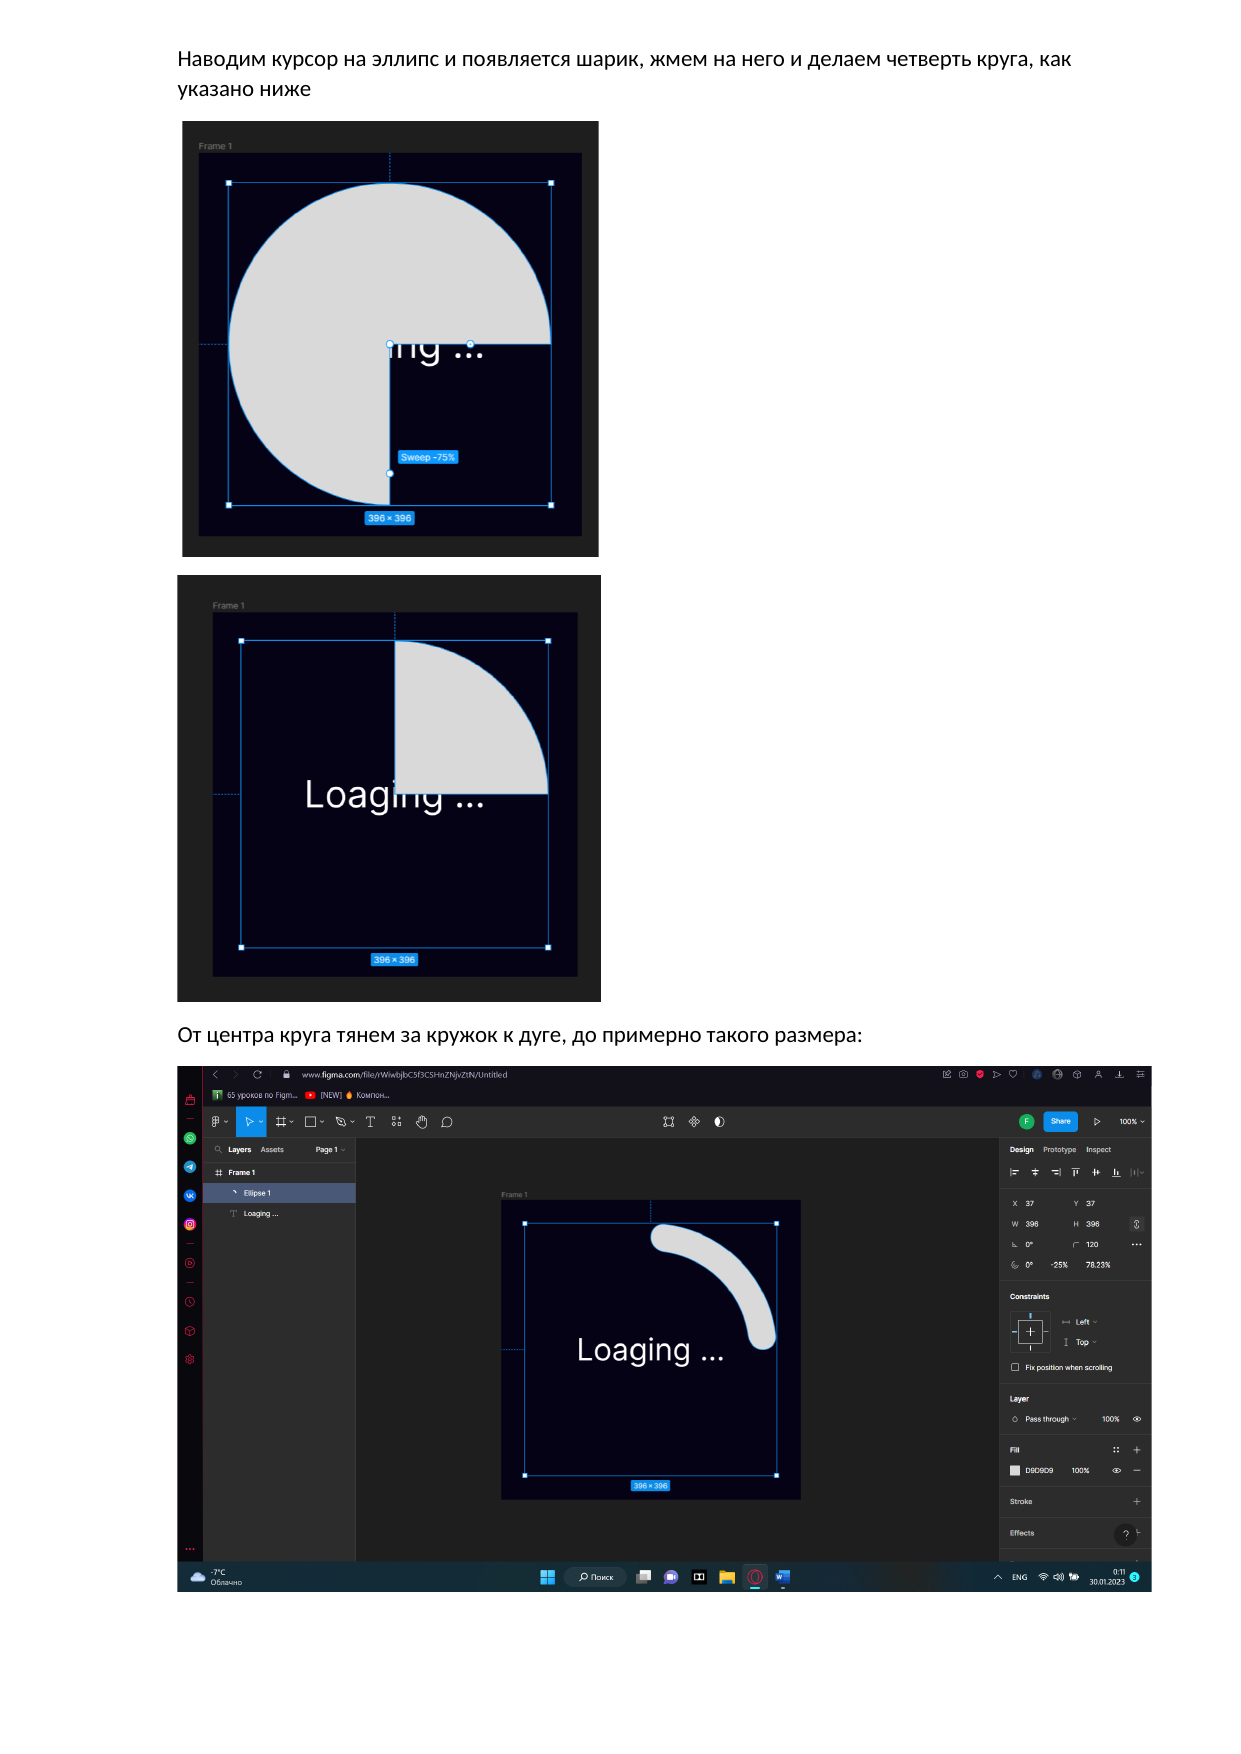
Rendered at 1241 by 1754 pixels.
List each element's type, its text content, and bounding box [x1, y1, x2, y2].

picture [177, 1066, 1152, 1592]
text От центра круга тянем за кружок к дуге, до примерно такого размера: [177, 1020, 1152, 1048]
picture [182, 121, 599, 557]
text Наводим курсор на эллипс и появляется шарик, жмем на него и делаем четверть круга, как указано ниже [177, 44, 1152, 103]
picture [177, 575, 601, 1002]
